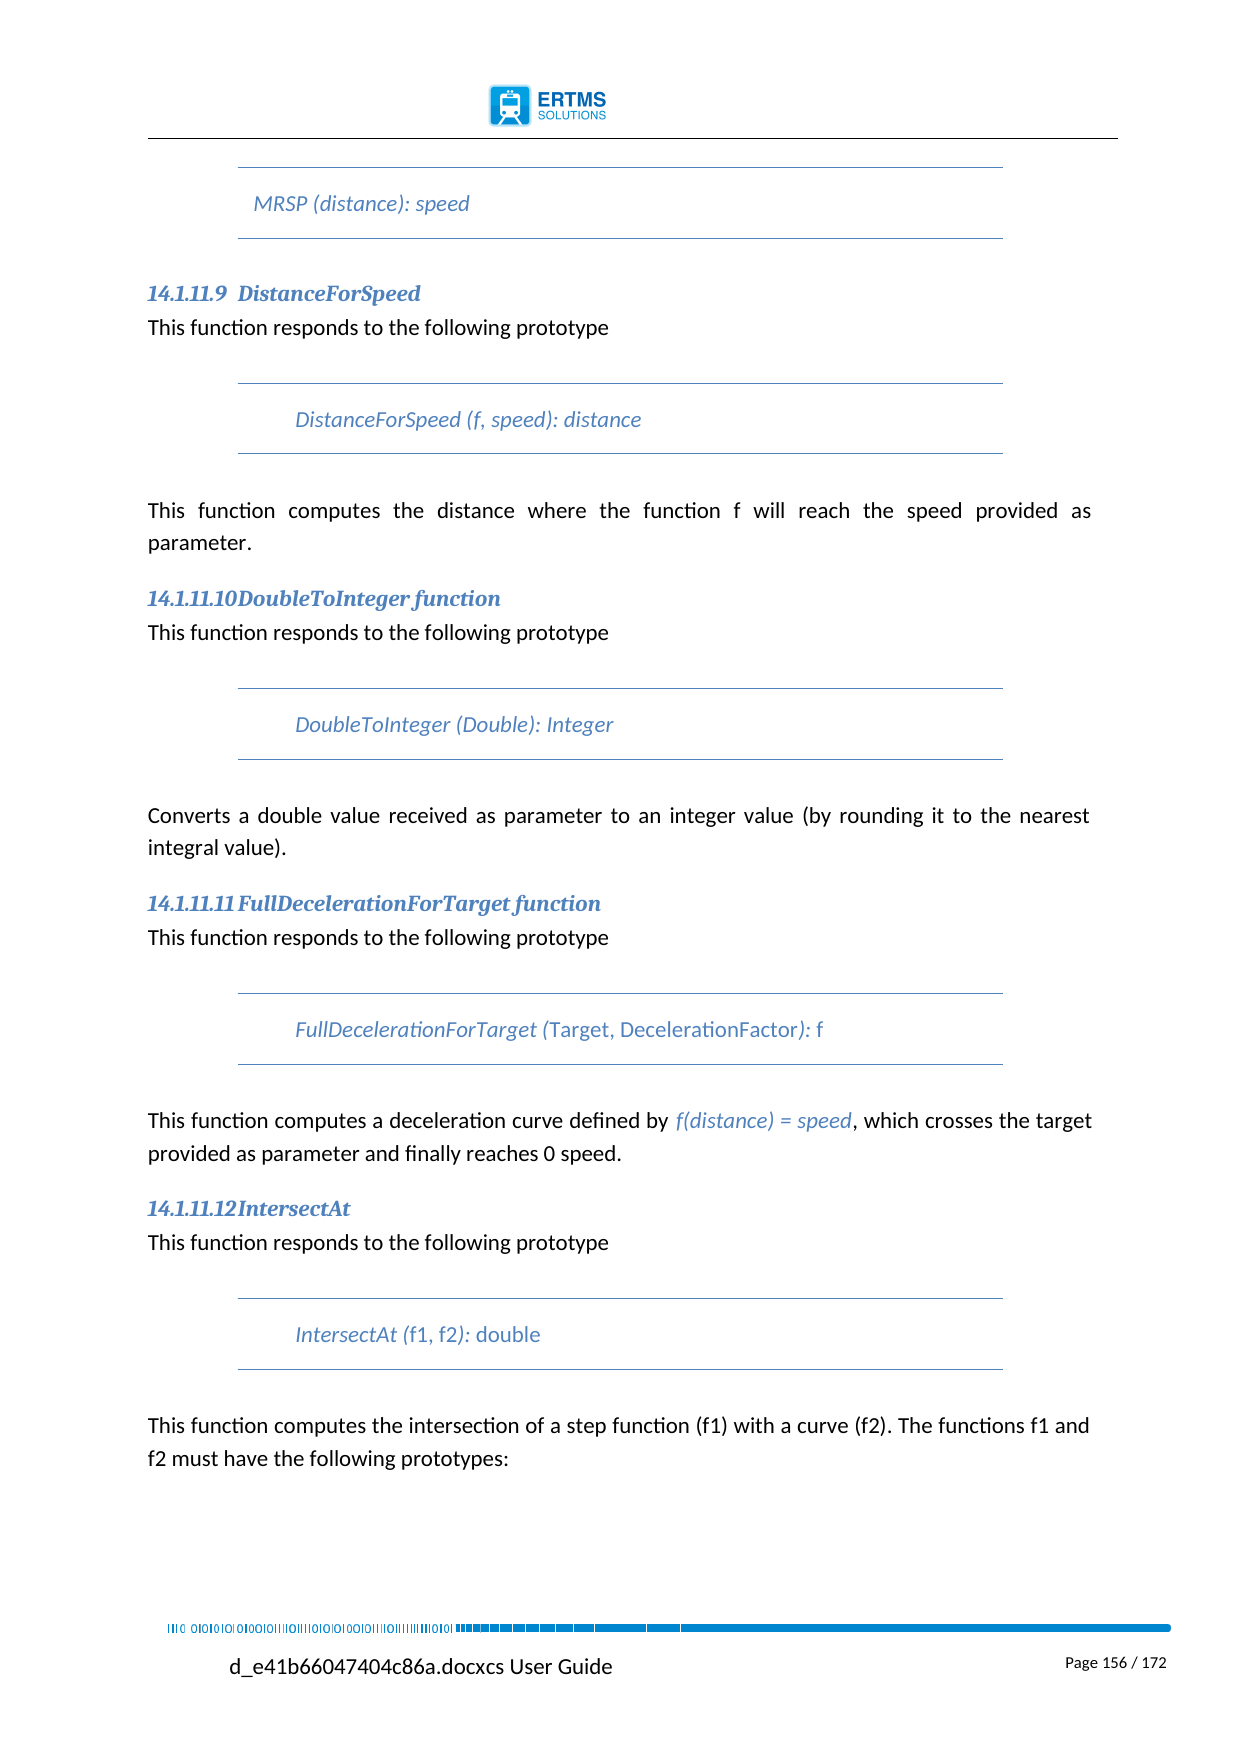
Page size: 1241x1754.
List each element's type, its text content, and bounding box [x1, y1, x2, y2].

text IntersectAt (f1, f2): double [238, 1299, 1003, 1369]
picture [477, 73, 617, 138]
text DoubleToInteger (Double): Integer [238, 689, 1003, 759]
text This function computes the intersection of a step function (f1) with a curve (f2). The functions f1 and f2 must have the following prototypes: [148, 1412, 1093, 1472]
text This function responds to the following prototype [148, 1228, 1093, 1256]
text MRSP (distance): speed [238, 168, 1003, 238]
text This function responds to the following prototype [148, 923, 1093, 951]
subtitle DistanceForSpeed [148, 281, 1093, 307]
subtitle DoubleToInteger function [148, 586, 1093, 612]
text This function computes the distance where the function f will reach the speed provided as parameter. [148, 496, 1093, 556]
text DistanceForSpeed (f, speed): distance [238, 384, 1003, 453]
subtitle IntersectAt [148, 1196, 1093, 1222]
text This function responds to the following prototype [148, 313, 1093, 341]
text FullDecelerationForTarget (Target, DecelerationFactor): f [238, 994, 1003, 1064]
text This function computes a deceleration curve defined by f(distance) = speed, which crosses the target provided as parameter and finally reaches 0 speed. [148, 1106, 1093, 1167]
text Converts a double value received as parameter to an integer value (by rounding it to the nearest integral value). [148, 801, 1093, 862]
text This function responds to the following prototype [148, 618, 1093, 646]
picture [167, 1624, 1171, 1633]
subtitle FullDecelerationForTarget function [148, 891, 1093, 917]
